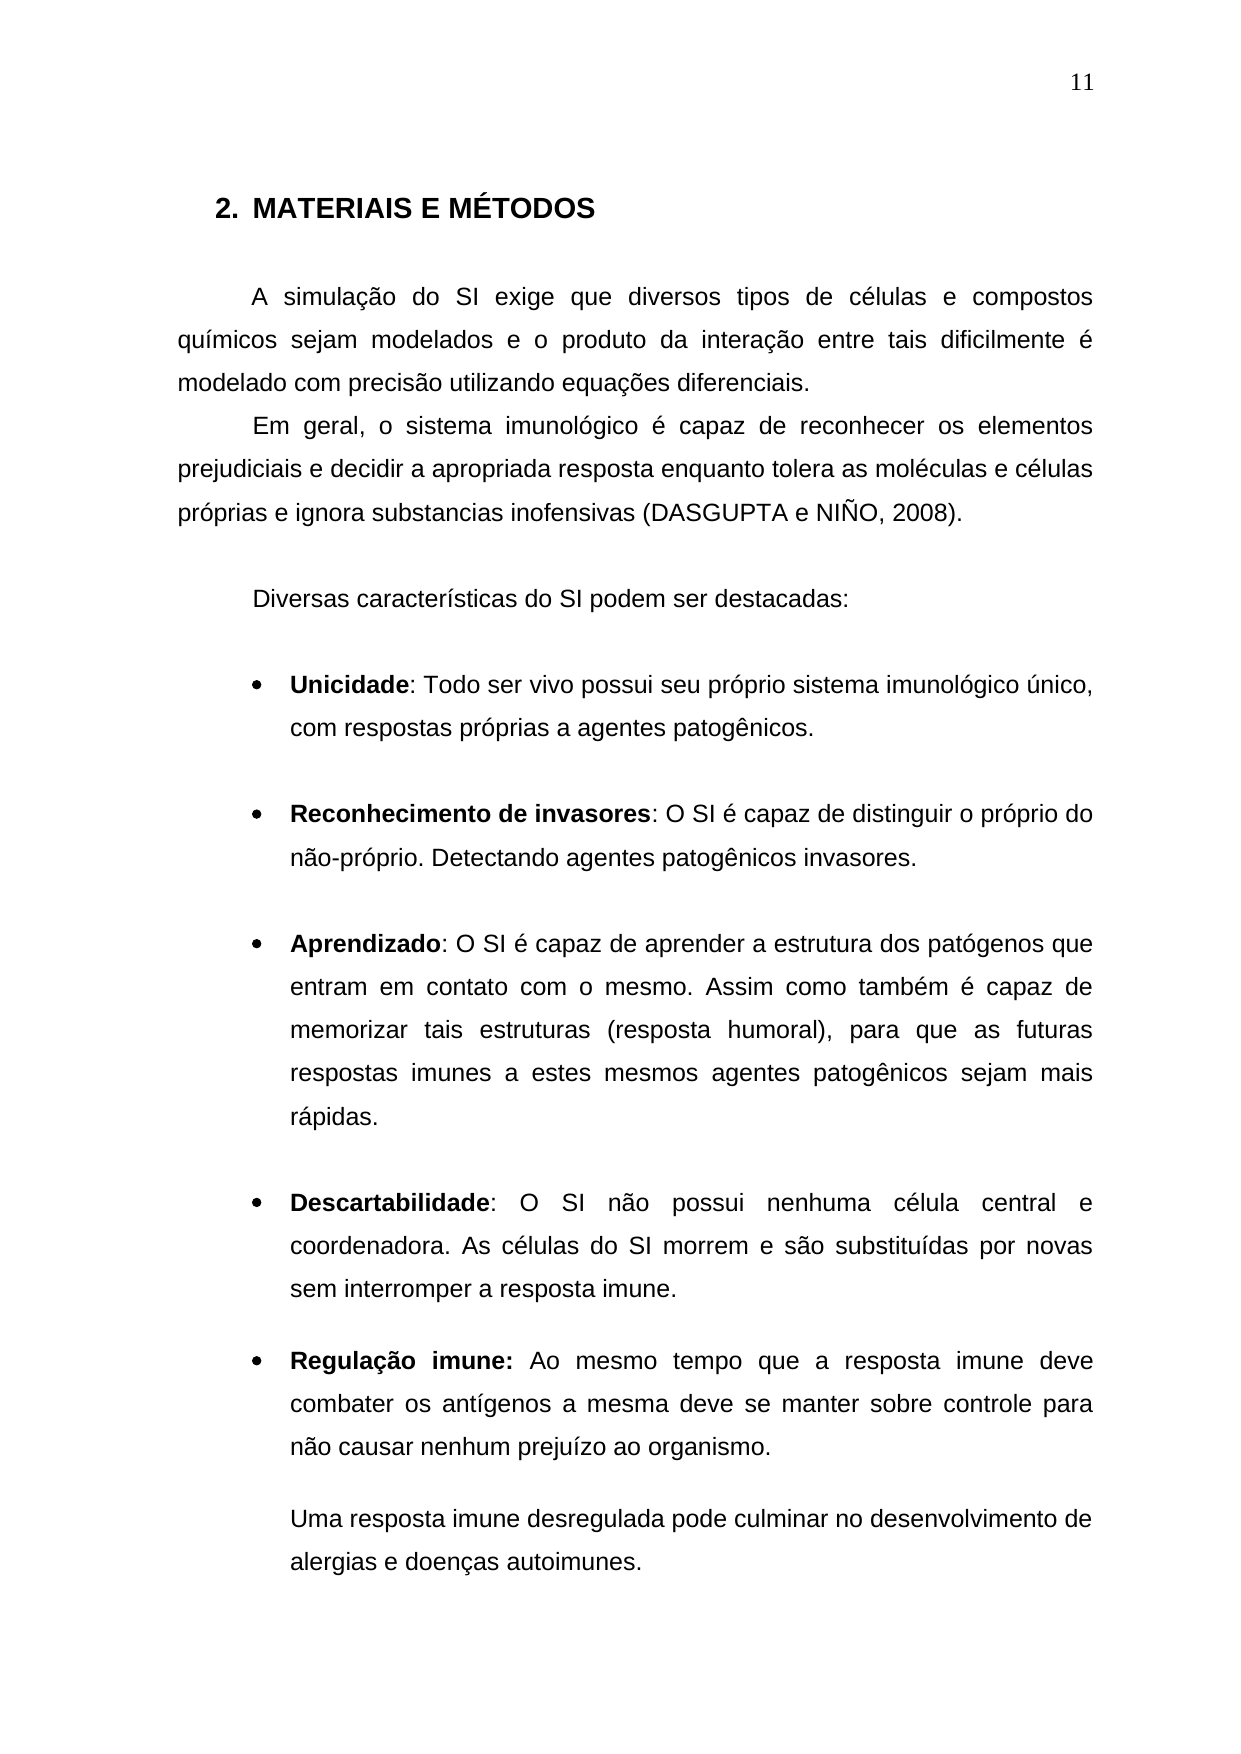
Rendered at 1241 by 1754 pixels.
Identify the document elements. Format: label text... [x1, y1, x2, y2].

list Unicidade: Todo ser vivo possui seu próprio sistema imunológico único, com respostas próprias a agentes patogênicos. [252, 670, 1094, 742]
text Em geral, o sistema imunológico é capaz de reconhecer os elementos prejudiciais e decidir a apropriada resposta enquanto tolera as moléculas e células próprias e ignora substancias inofensivas (DASGUPTA e NIÑO, 2008). [177, 411, 1094, 526]
list Aprendizado: O SI é capaz de aprender a estrutura dos patógenos que entram em contato com o mesmo. Assim como também é capaz de memorizar tais estruturas (resposta humoral), para que as futuras respostas imunes a estes mesmos agentes patogênicos sejam mais rápidas. [252, 929, 1094, 1130]
text A simulação do SI exige que diversos tipos de células e compostos químicos sejam modelados e o produto da interação entre tais dificilmente é modelado com precisão utilizando equações diferenciais. [177, 282, 1094, 397]
list Uma resposta imune desregulada pode culminar no desenvolvimento de alergias e doenças autoimunes. [290, 1504, 1094, 1576]
text Diversas características do SI podem ser destacadas: [177, 584, 1094, 612]
list Descartabilidade: O SI não possui nenhuma célula central e coordenadora. As células do SI morrem e são substituídas por novas sem interromper a resposta imune. [252, 1188, 1094, 1303]
list Regulação imune: Ao mesmo tempo que a resposta imune deve combater os antígenos a mesma deve se manter sobre controle para não causar nenhum prejuízo ao organismo. [252, 1346, 1094, 1461]
subtitle MATERIAIS E MÉTODOS [215, 191, 1094, 224]
list Reconhecimento de invasores: O SI é capaz de distinguir o próprio do não-próprio. Detectando agentes patogênicos invasores. [252, 799, 1094, 871]
